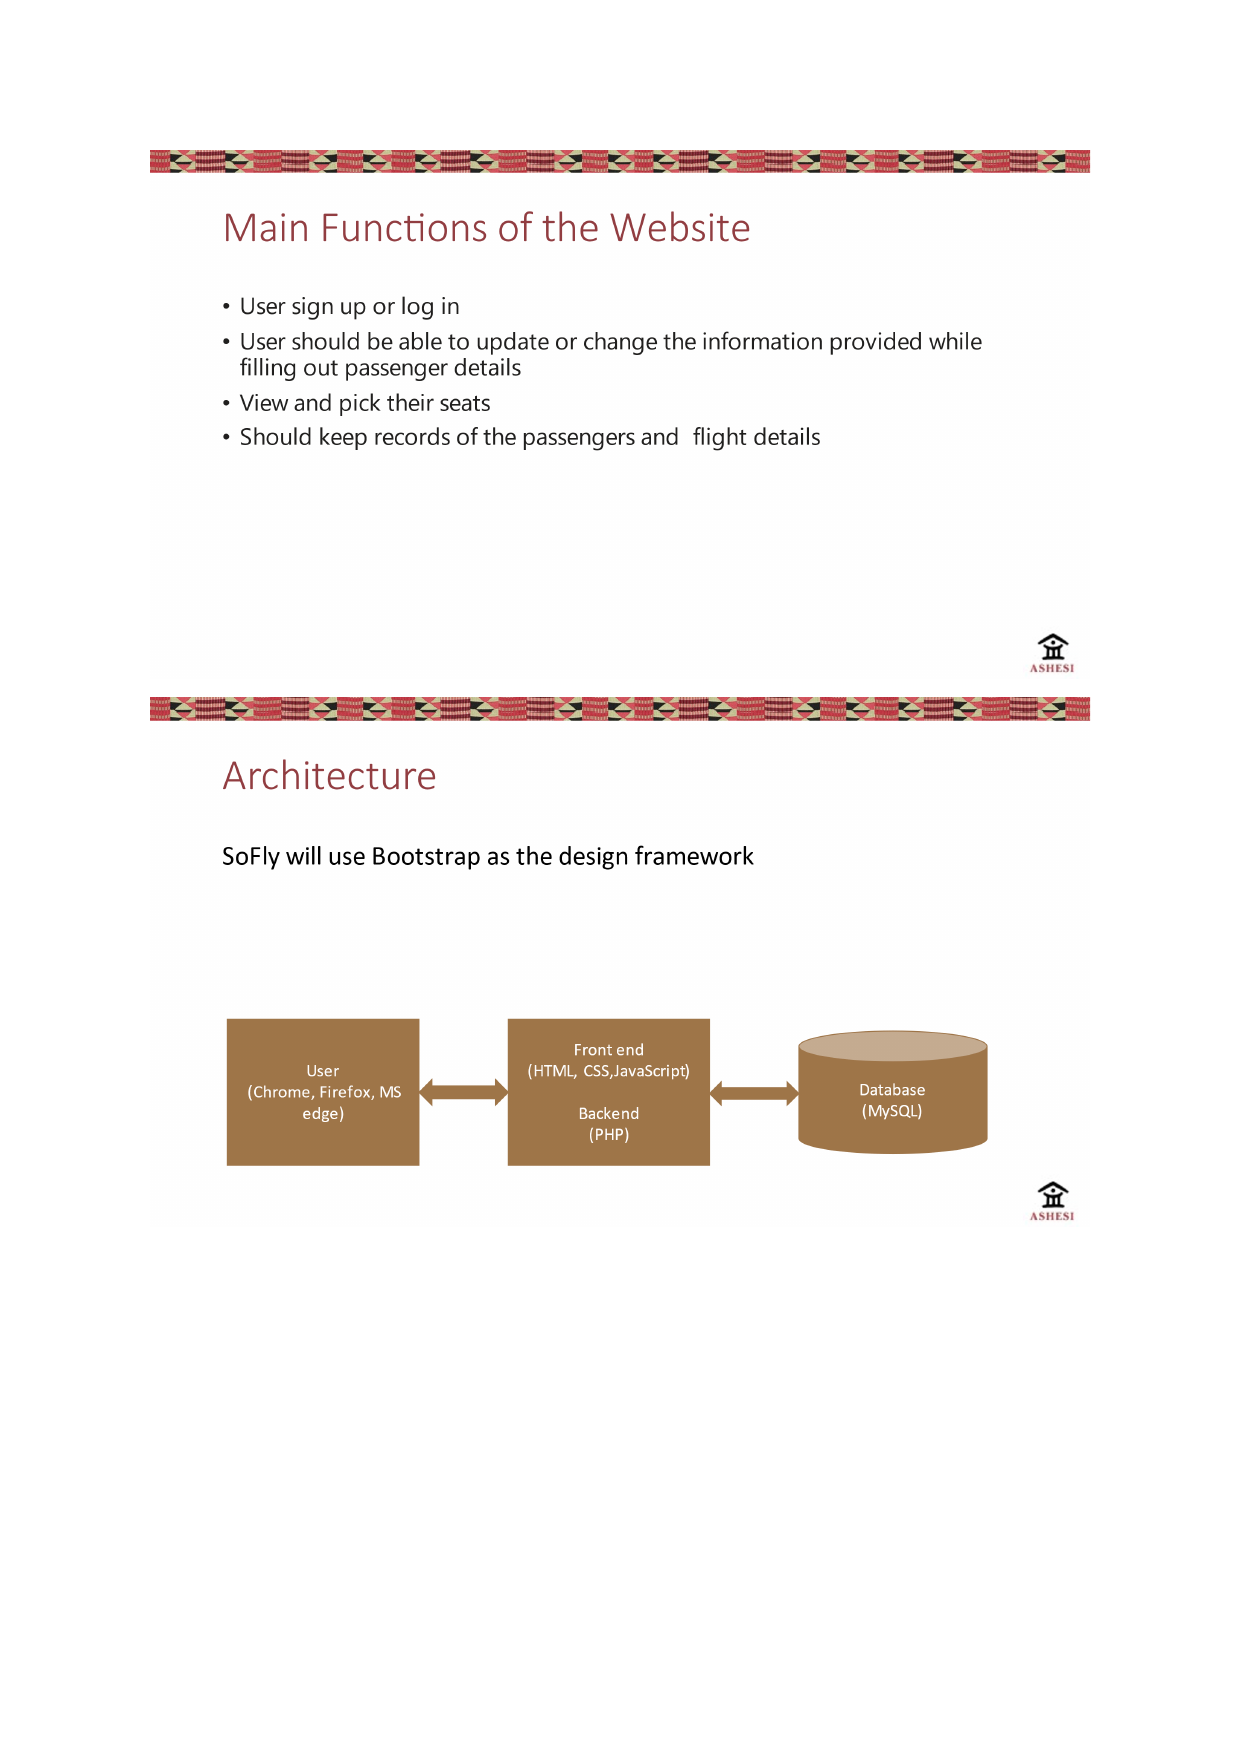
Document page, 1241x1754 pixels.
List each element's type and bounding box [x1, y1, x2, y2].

picture [150, 697, 1091, 1227]
picture [150, 150, 1091, 679]
